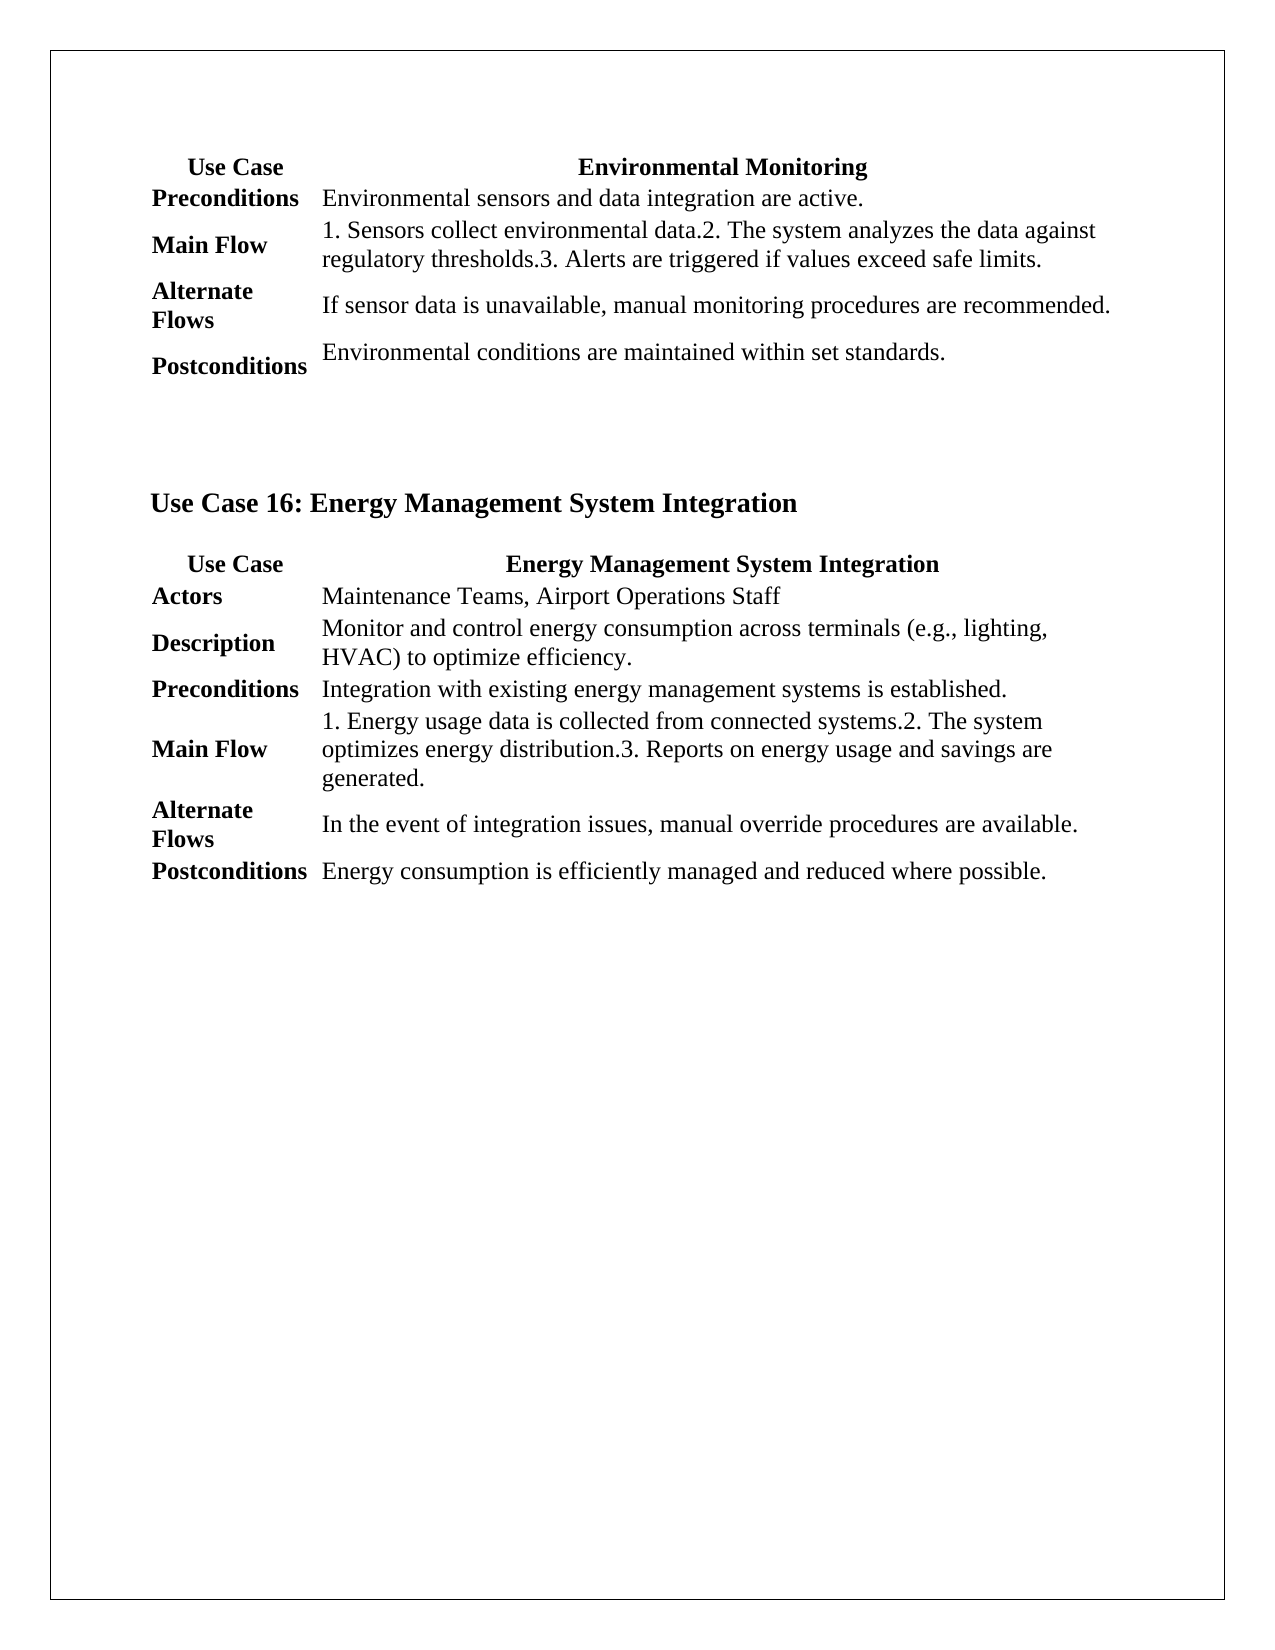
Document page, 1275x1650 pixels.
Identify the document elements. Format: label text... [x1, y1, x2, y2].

table_cell Alternate Flows [150, 794, 320, 854]
table_cell Environmental sensors and data integration are active. [320, 182, 1125, 214]
table_cell If sensor data is unavailable, manual monitoring procedures are recommended. [320, 274, 1125, 335]
table_cell Maintenance Teams, Airport Operations Staff [320, 580, 1125, 612]
table_cell 1. Energy usage data is collected from connected systems.2. The system optimizes energy distribution.3. Reports on energy usage and savings are generated. [320, 704, 1125, 793]
table_cell Main Flow [150, 214, 320, 274]
table_header Energy Management System Integration [320, 548, 1125, 580]
table_cell Preconditions [150, 182, 320, 214]
table_cell Monitor and control energy consumption across terminals (e.g., lighting, HVAC) to optimize efficiency. [320, 612, 1125, 672]
table_header Environmental Monitoring [320, 150, 1125, 182]
table_cell Integration with existing energy management systems is established. [320, 672, 1125, 704]
table_header Use Case [150, 548, 320, 580]
table_cell Preconditions [150, 672, 320, 704]
table_header Use Case [150, 150, 320, 182]
table_cell Postconditions [150, 335, 320, 396]
table_cell In the event of integration issues, manual override procedures are available. [320, 794, 1125, 854]
table_cell Main Flow [150, 704, 320, 793]
table_cell Alternate Flows [150, 274, 320, 335]
table_cell Energy consumption is efficiently managed and reduced where possible. [320, 854, 1125, 886]
table_cell 1. Sensors collect environmental data.2. The system analyzes the data against regulatory thresholds.3. Alerts are triggered if values exceed safe limits. [320, 214, 1125, 274]
table_cell Environmental conditions are maintained within set standards. [320, 335, 1125, 396]
table_cell Postconditions [150, 854, 320, 886]
table_cell Description [150, 612, 320, 672]
table_cell Actors [150, 580, 320, 612]
text Use Case 16: Energy Management System Integration [150, 486, 1125, 519]
